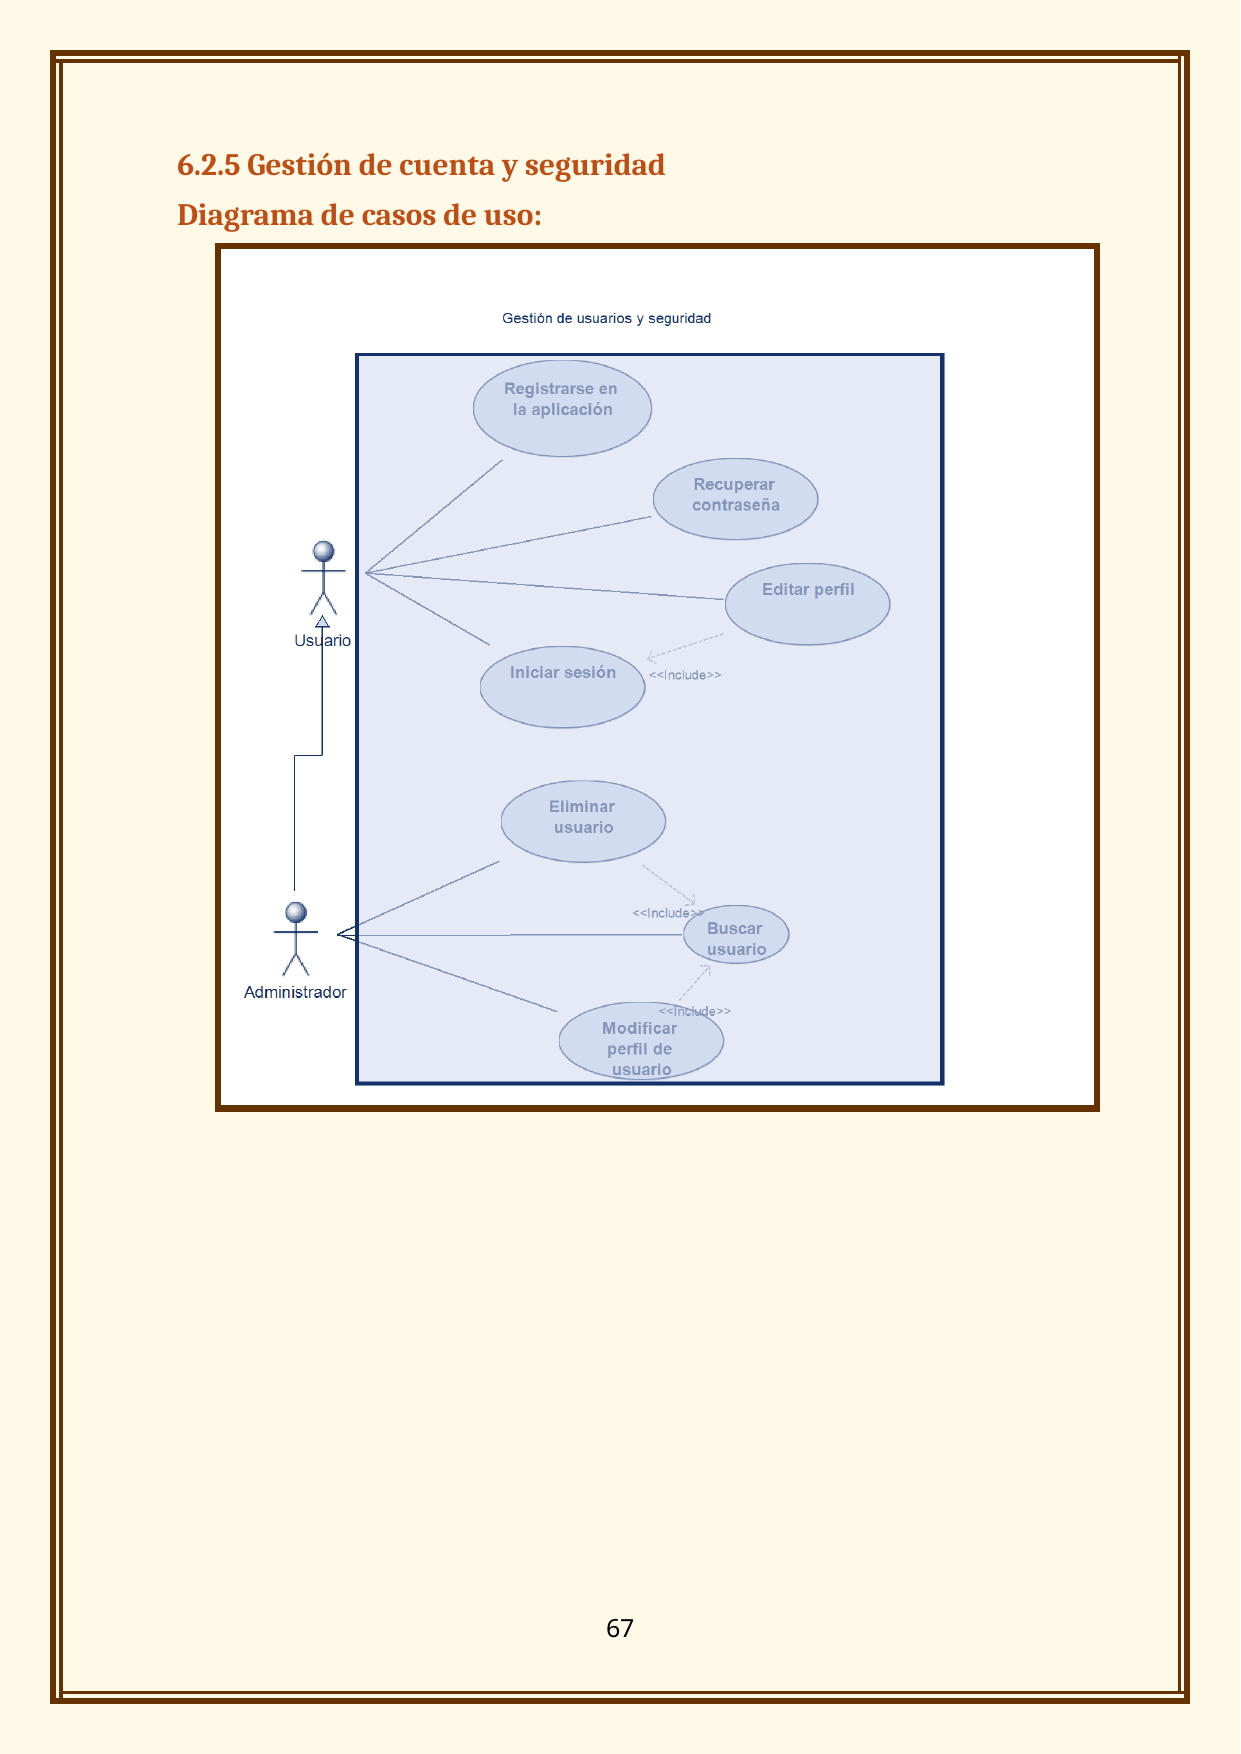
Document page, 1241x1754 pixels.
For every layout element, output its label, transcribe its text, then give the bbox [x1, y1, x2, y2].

subtitle 6.2.5 Gestión de cuenta y seguridad [177, 147, 1063, 183]
picture [221, 249, 1094, 1105]
subtitle Diagrama de casos de uso: [177, 197, 1063, 233]
